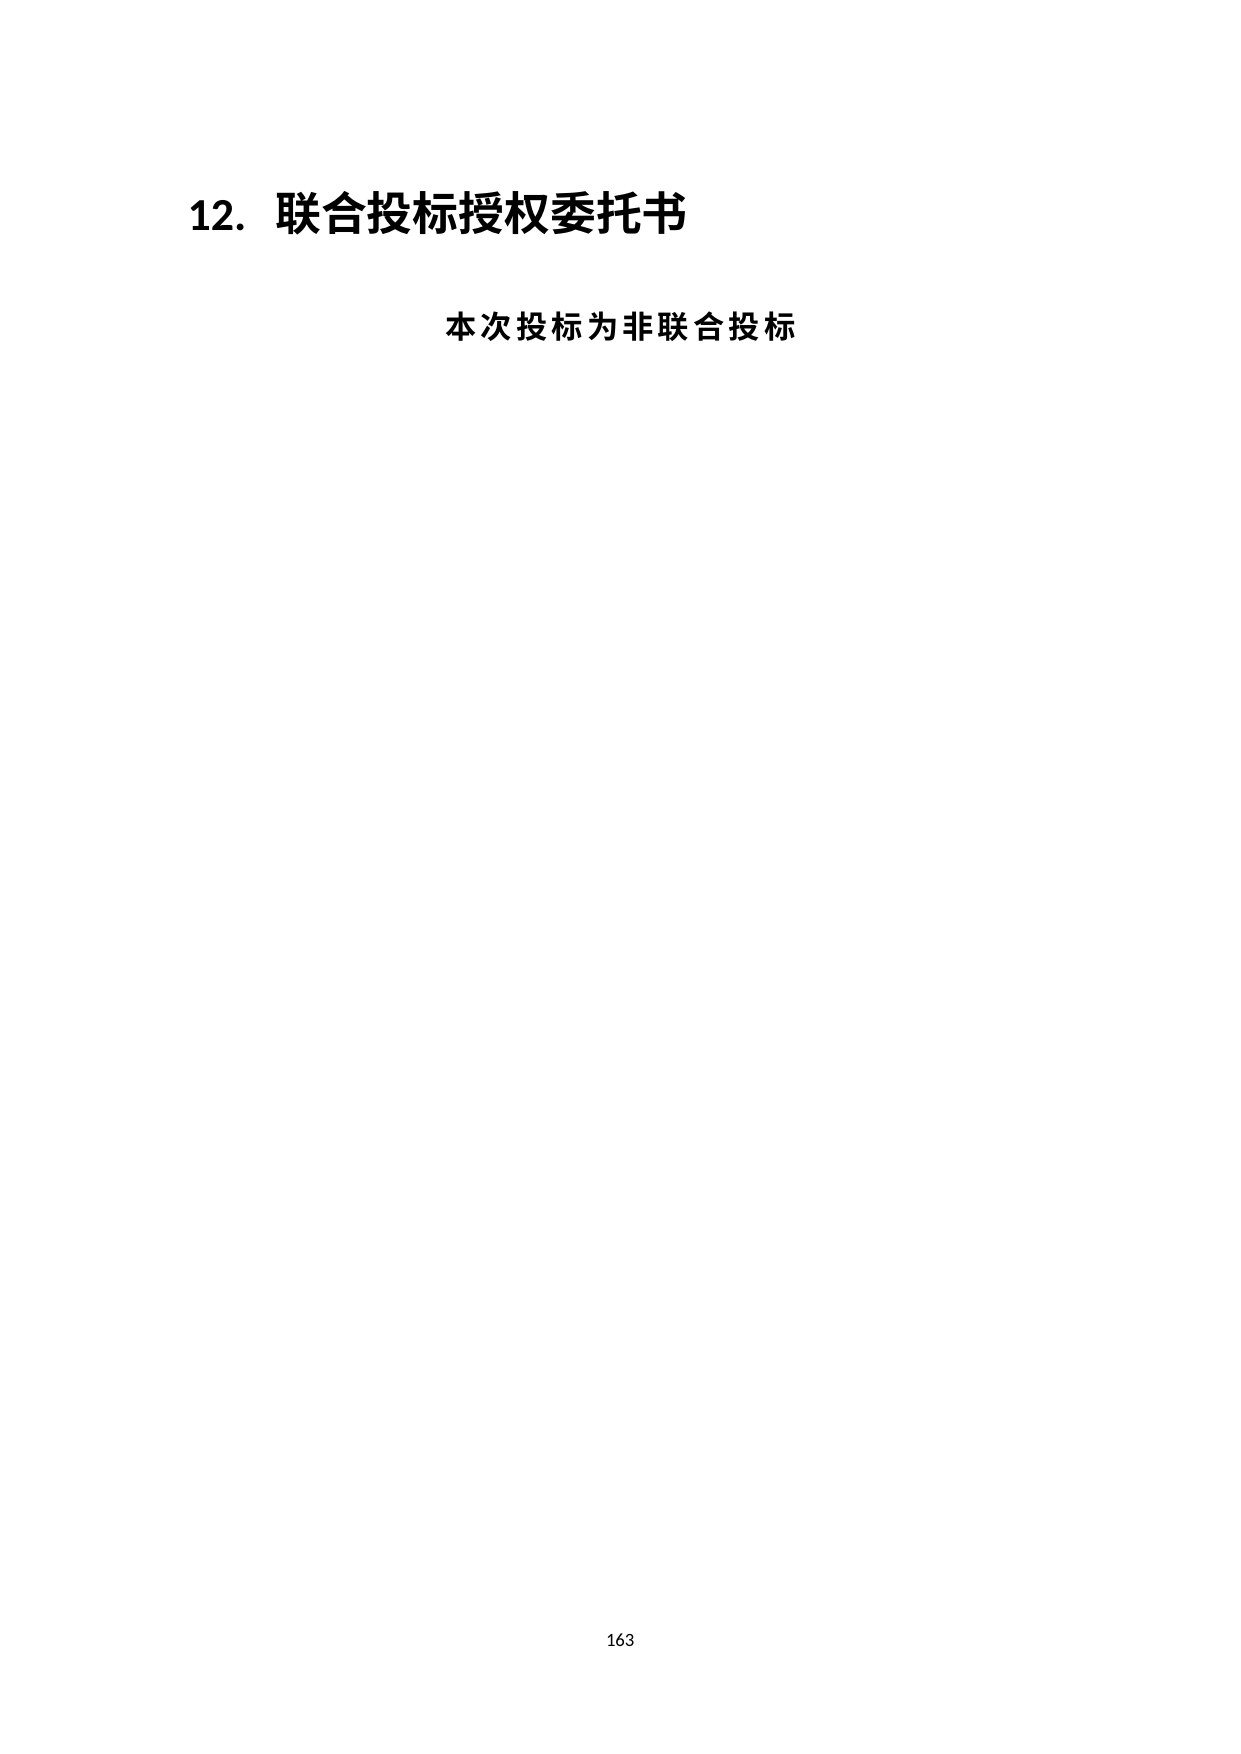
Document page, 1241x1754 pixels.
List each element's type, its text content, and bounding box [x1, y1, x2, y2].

subtitle 联合投标授权委托书 [187, 162, 1053, 259]
text 本次投标为非联合投标 [187, 293, 1053, 358]
